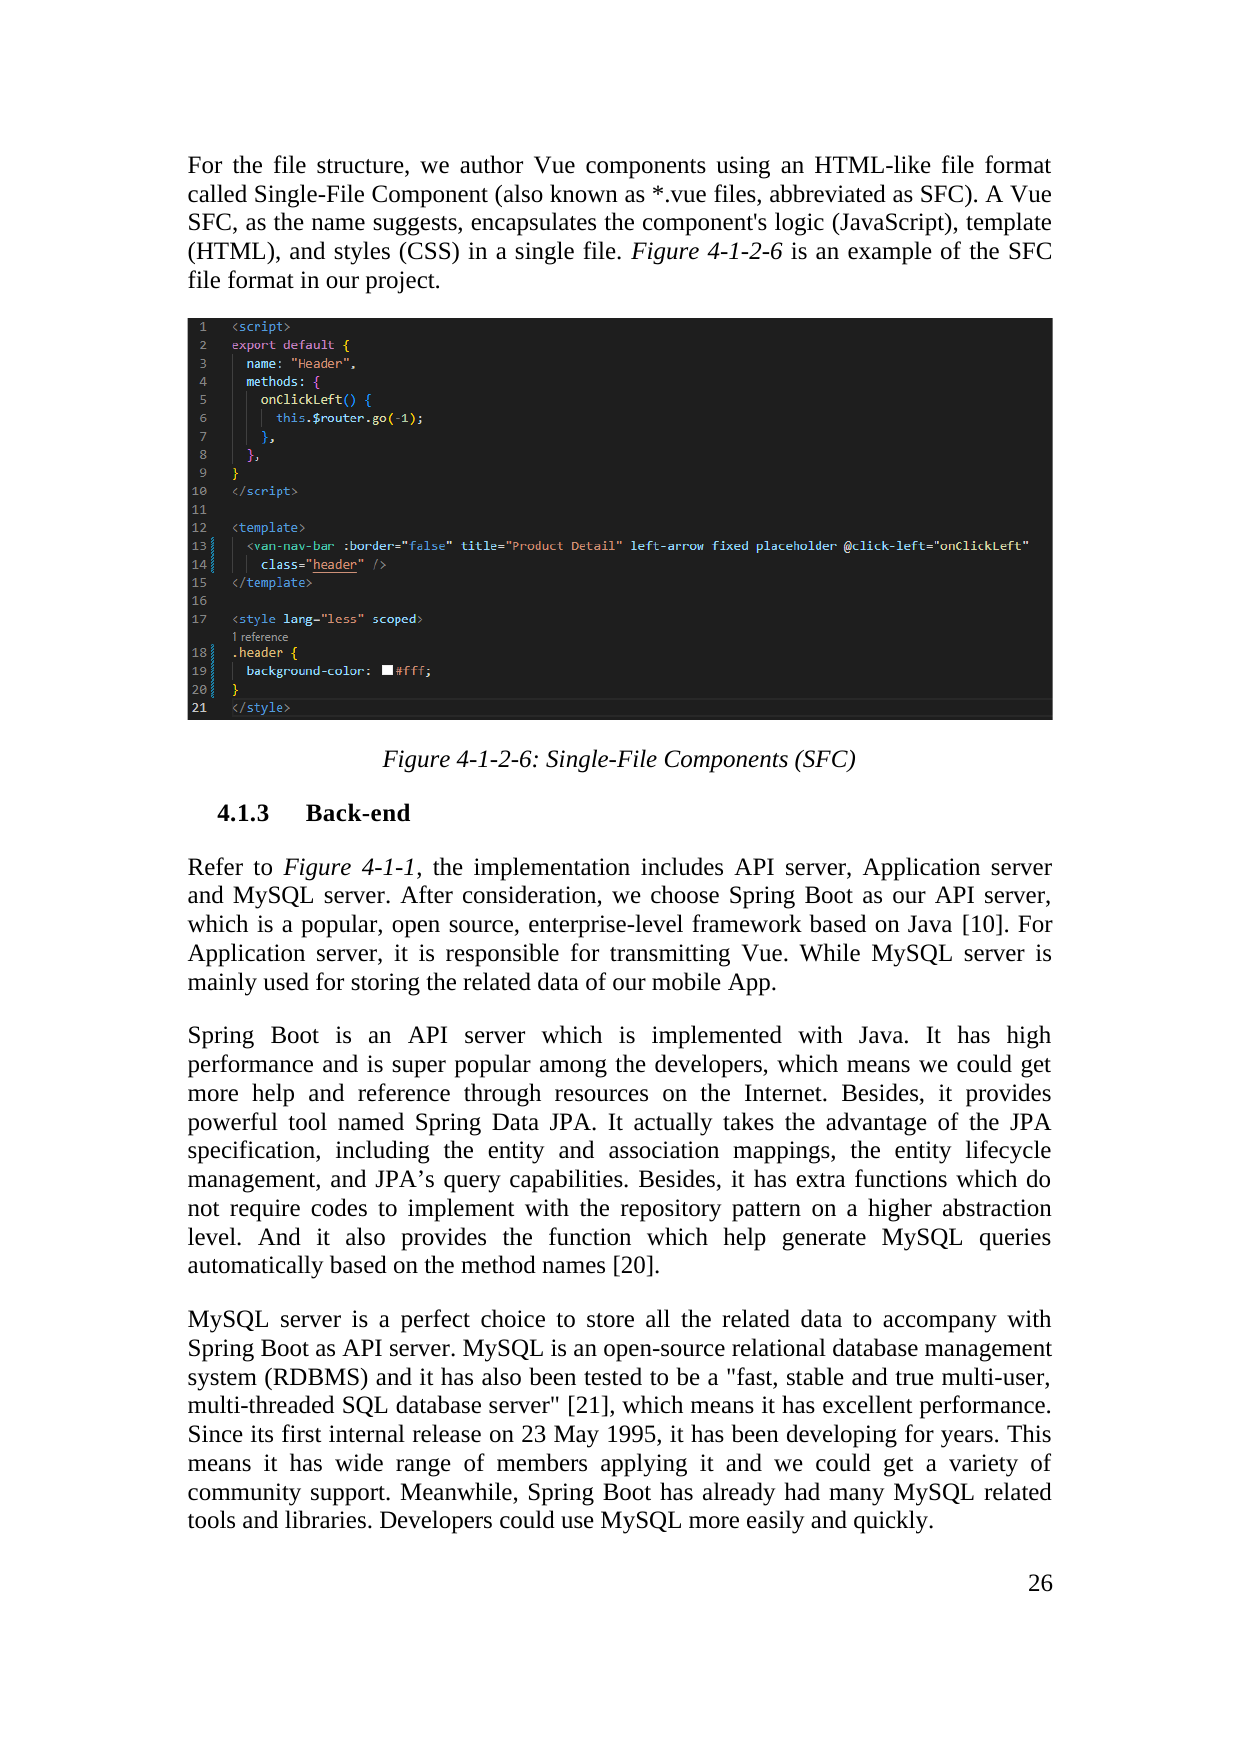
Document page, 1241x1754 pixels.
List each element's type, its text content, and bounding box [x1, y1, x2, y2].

text MySQL server is a perfect choice to store all the related data to accompany with Spring Boot as API server. MySQL is an open-source relational database management system (RDBMS) and it has also been tested to be a "fast, stable and true multi-user, multi-threaded SQL database server", which means it has excellent performance. Since its first internal release on 23 May 1995, it has been developing for years. This means it has wide range of members applying it and we could get a variety of community support. Meanwhile, Spring Boot has already had many MySQL related tools and libraries. Developers could use MySQL more easily and quickly. [187, 1304, 1053, 1534]
text For the file structure, we author Vue components using an HTML-like file format called Single-File Component (also known as *.vue files, abbreviated as SFC). A Vue SFC, as the name suggests, encapsulates the component's logic (JavaScript), template (HTML), and styles (CSS) in a single file. Figure 4-1-2-6 is an example of the SFC file format in our project. [187, 150, 1053, 294]
picture [187, 318, 1053, 720]
text Spring Boot is an API server which is implemented with Java. It has high performance and is super popular among the developers, which means we could get more help and reference through resources on the Internet. Besides, it provides powerful tool named Spring Data JPA. It actually takes the advantage of the JPA specification, including the entity and association mappings, the entity lifecycle management, and JPA’s query capabilities. Besides, it has extra functions which do not require codes to implement with the repository pattern on a higher abstraction level. And it also provides the function which help generate MySQL queries automatically based on the method names. [187, 1020, 1053, 1279]
text Refer to Figure 4-1-1, the implementation includes API server, Application server and MySQL server. After consideration, we choose Spring Boot as our API server, which is a popular, open source, enterprise-level framework based on Java. For Application server, it is responsible for transmitting Vue. While MySQL server is mainly used for storing the related data of our mobile App. [187, 852, 1053, 995]
subtitle Back-end [217, 798, 1053, 827]
text Figure 4-1-2-6: Single-File Components (SFC) [187, 744, 1053, 773]
